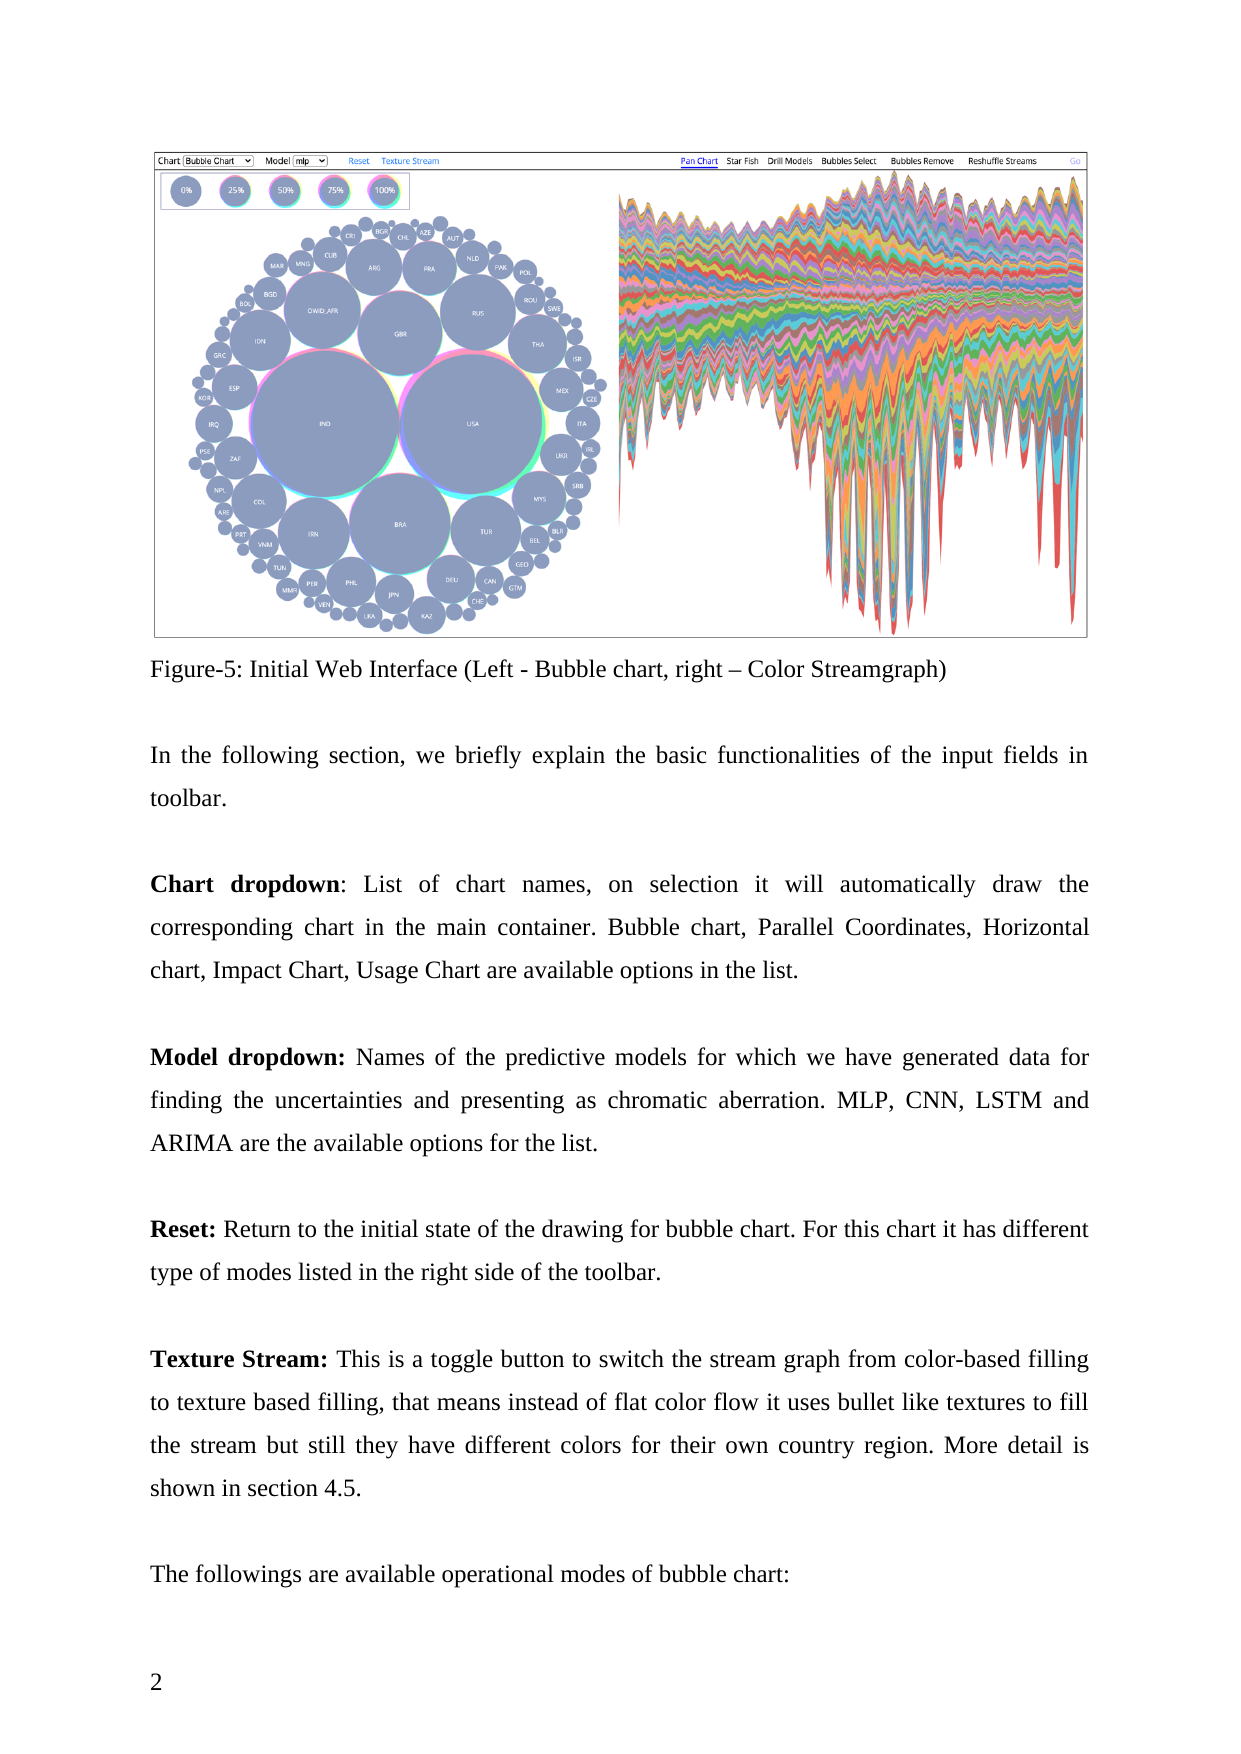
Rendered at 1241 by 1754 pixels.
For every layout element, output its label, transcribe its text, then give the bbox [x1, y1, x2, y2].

text The followings are available operational modes of bubble chart: [150, 1559, 1090, 1588]
text Figure-5: Initial Web Interface (Left - Bubble chart, right – Color Streamgraph) [150, 640, 1090, 682]
picture [150, 150, 1091, 640]
text Texture Stream: This is a toggle button to switch the stream graph from color-based filling to texture based filling, that means instead of flat color flow it uses bullet like textures to fill the stream but still they have different colors for their own country region. More detail is shown in section 4.5. [150, 1344, 1090, 1502]
text In the following section, we briefly explain the basic functionalities of the input fields in toolbar. [150, 740, 1090, 812]
text Reset: Return to the initial state of the drawing for bubble chart. For this chart it has different type of modes listed in the right side of the toolbar. [150, 1214, 1090, 1286]
text Model dropdown: Names of the predictive models for which we have generated data for finding the uncertainties and presenting as chromatic aberration. MLP, CNN, LSTM and ARIMA are the available options for the list. [150, 1042, 1090, 1157]
text Chart dropdown: List of chart names, on selection it will automatically draw the corresponding chart in the main container. Bubble chart, Parallel Coordinates, Horizontal chart, Impact Chart, Usage Chart are available options in the list. [150, 869, 1090, 984]
